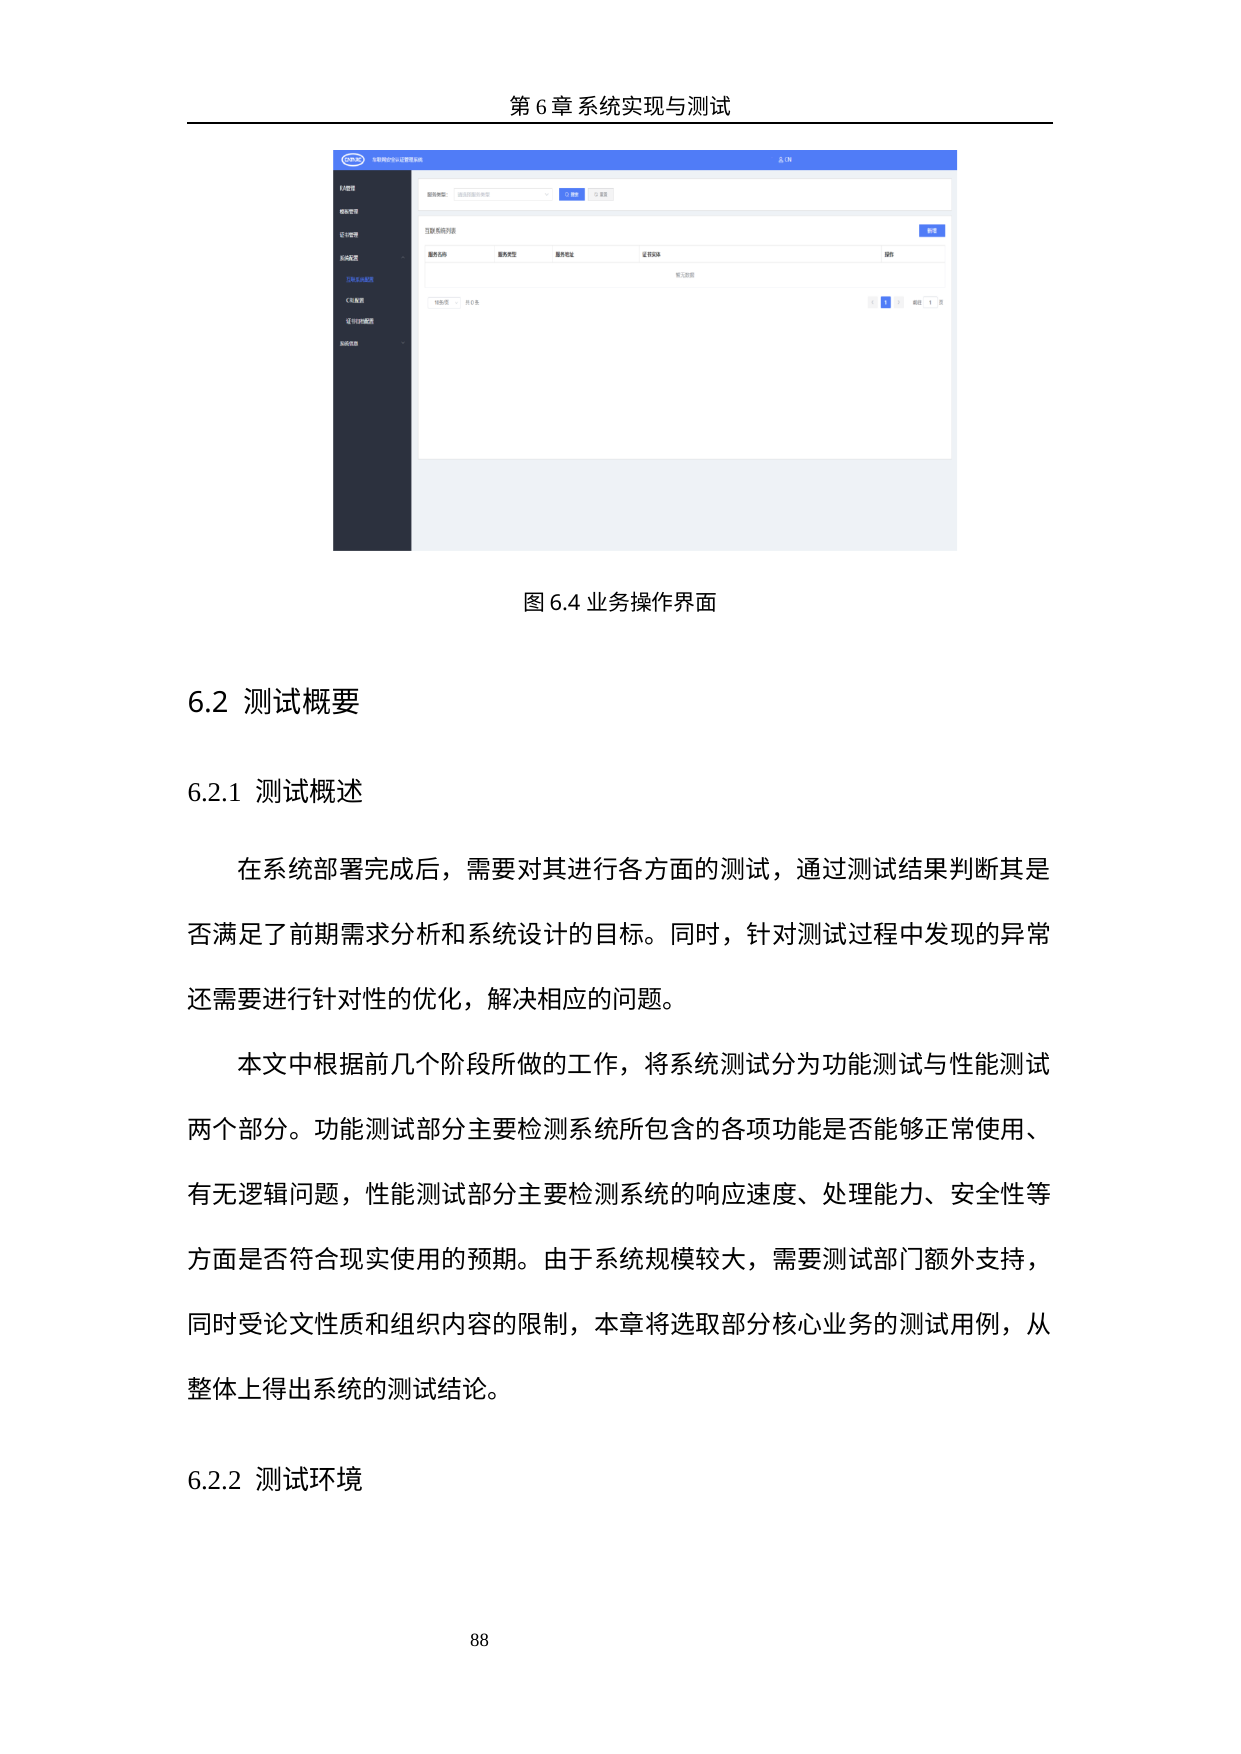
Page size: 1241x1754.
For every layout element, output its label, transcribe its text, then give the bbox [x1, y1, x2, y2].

text 本文中根据前几个阶段所做的工作，将系统测试分为功能测试与性能测试两个部分。功能测试部分主要检测系统所包含的各项功能是否能够正常使用、有无逻辑问题，性能测试部分主要检测系统的响应速度、处理能力、安全性等方面是否符合现实使用的预期。由于系统规模较大，需要测试部门额外支持，同时受论文性质和组织内容的限制，本章将选取部分核心业务的测试用例，从整体上得出系统的测试结论。 [187, 1030, 1053, 1420]
text 图6.4 业务操作界面 [187, 585, 1053, 617]
picture [333, 150, 958, 551]
text 6.2.2 测试环境 [187, 1445, 1053, 1510]
text 6.2.1 测试概述 [187, 757, 1053, 822]
text 在系统部署完成后，需要对其进行各方面的测试，通过测试结果判断其是否满足了前期需求分析和系统设计的目标。同时，针对测试过程中发现的异常，还需要进行针对性的优化，解决相应的问题。 [187, 835, 1053, 1030]
text 6.2 测试概要 [187, 667, 1053, 732]
